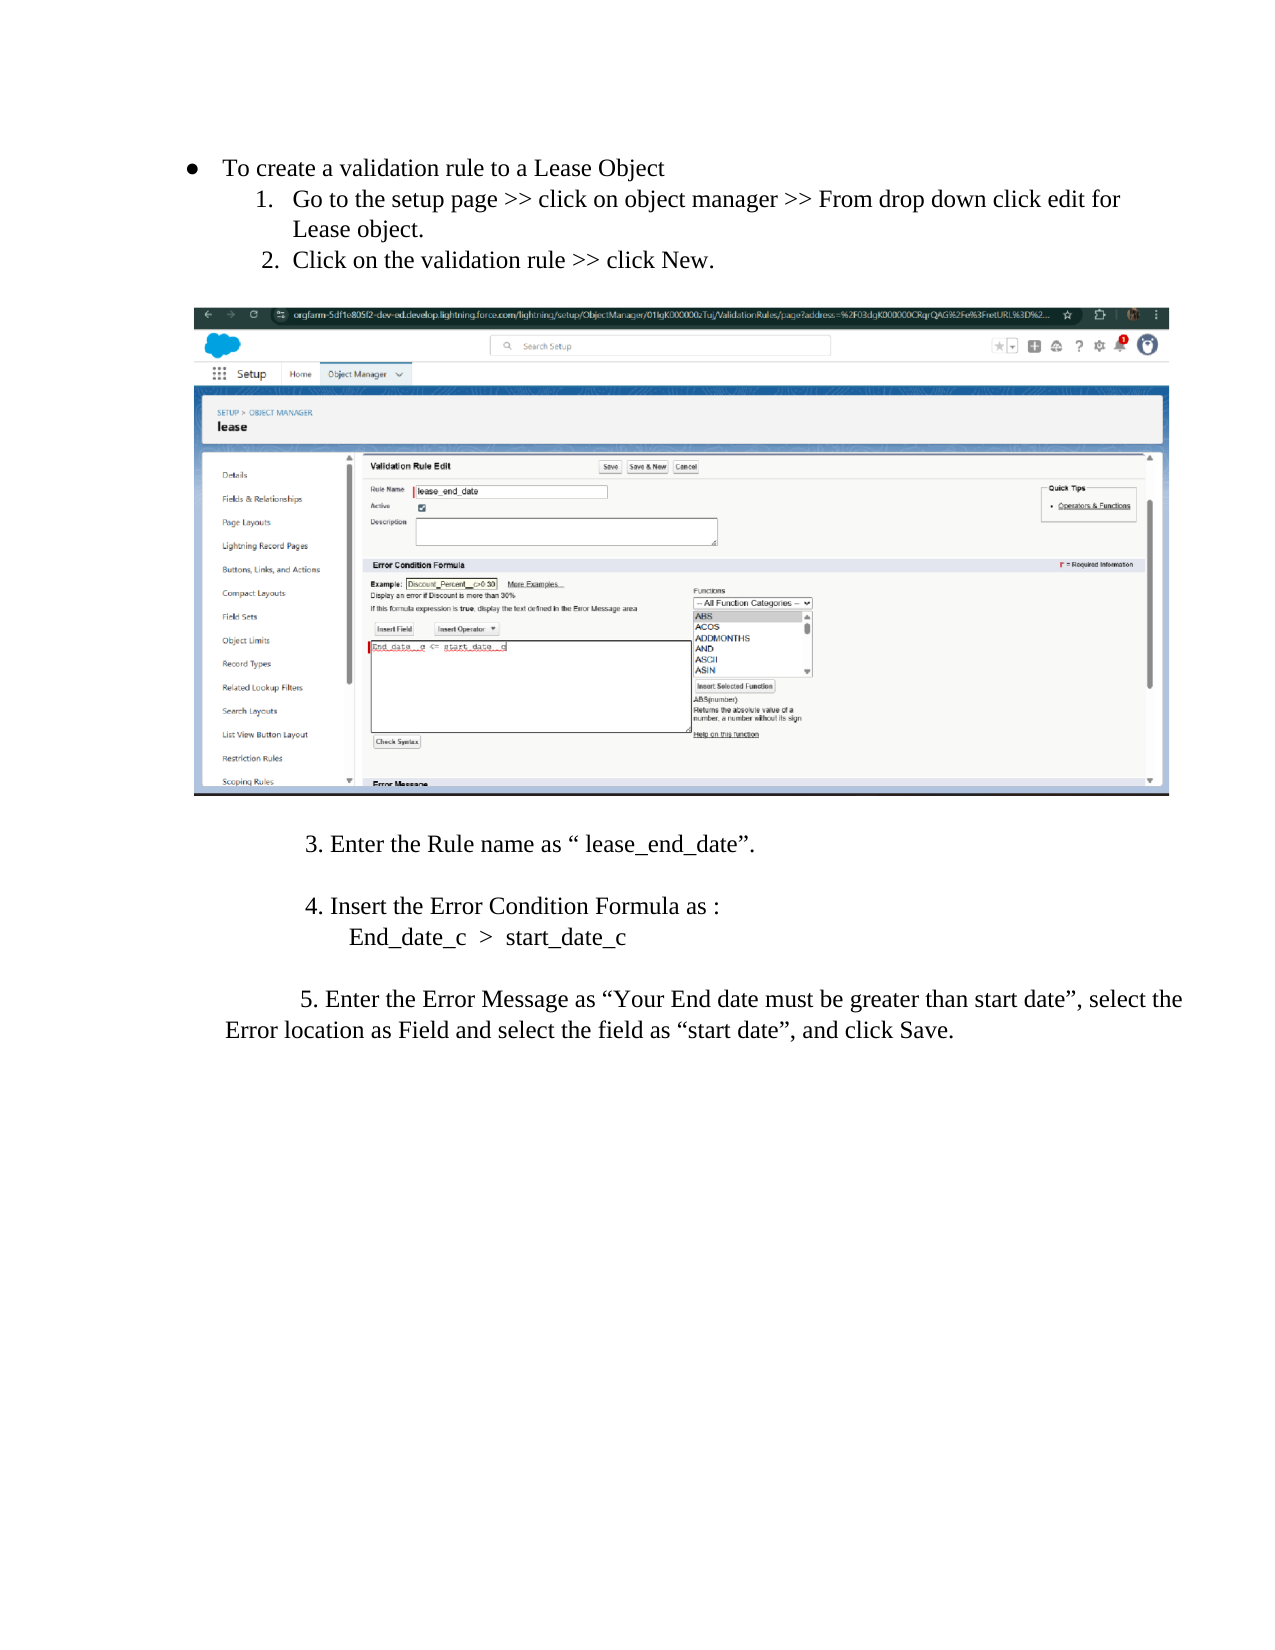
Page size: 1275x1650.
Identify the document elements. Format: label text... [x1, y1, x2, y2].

picture [193, 307, 1170, 796]
list Go to the setup page >> click on object manager >> From drop down click edit for Lease object. [255, 184, 1168, 243]
text 3. Enter the Rule name as “ lease_end_date”. [148, 829, 1169, 858]
text 5. Enter the Error Message as “Your End date must be greater than start date”, select the Error location as Field and select the field as “start date”, and click Save. [225, 984, 1207, 1044]
text 2. Click on the validation rule >> click New. [148, 246, 1168, 274]
text 4. Insert the Error Condition Formula as : [148, 891, 1169, 920]
list To create a validation rule to a Lease Object [184, 153, 1168, 182]
text End_date_c > start_date_c [148, 922, 1169, 951]
